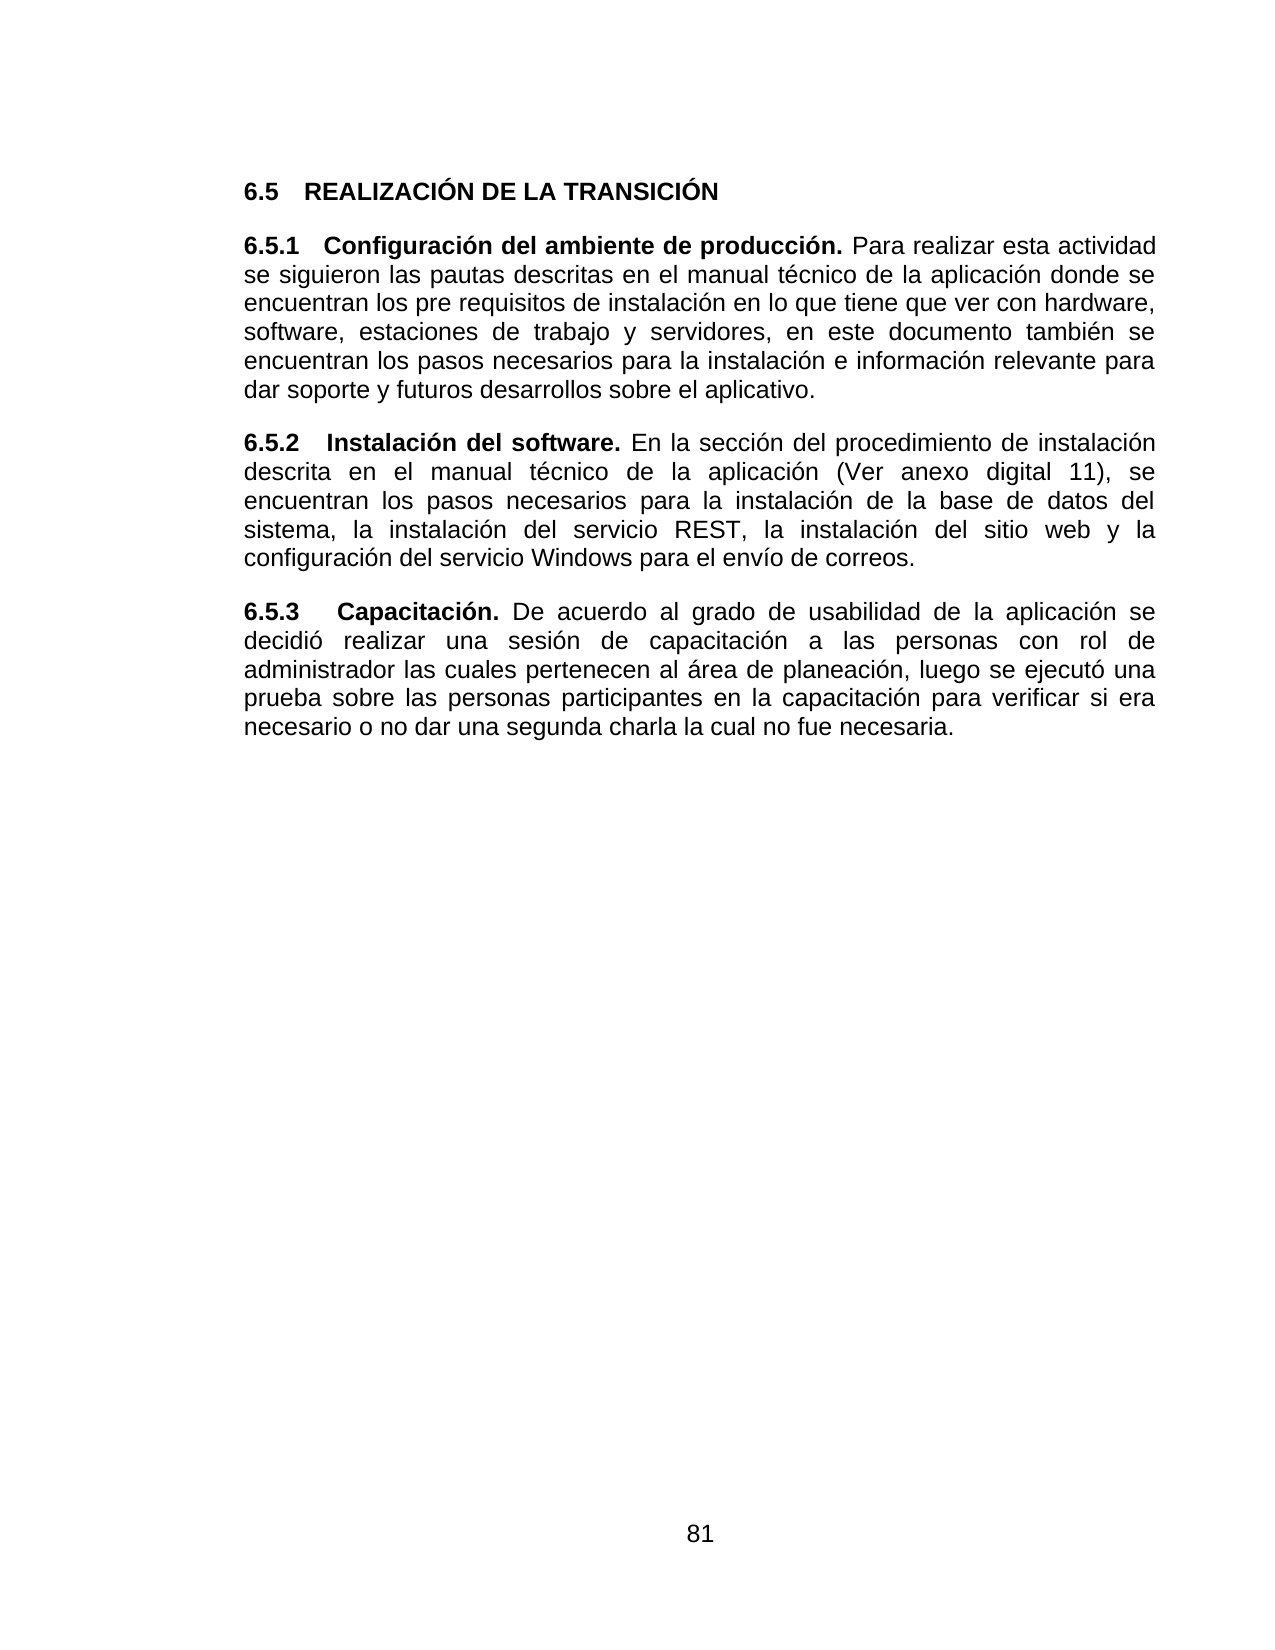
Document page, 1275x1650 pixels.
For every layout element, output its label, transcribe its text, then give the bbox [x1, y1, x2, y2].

subtitle REALIZACIÓN DE LA TRANSICIÓN [244, 177, 1157, 206]
text 6.5.1 Configuración del ambiente de producción. Para realizar esta actividad se siguieron las pautas descritas en el manual técnico de la aplicación donde se encuentran los pre requisitos de instalación en lo que tiene que ver con hardware, software, estaciones de trabajo y servidores, en este documento también se encuentran los pasos necesarios para la instalación e información relevante para dar soporte y futuros desarrollos sobre el aplicativo. [244, 231, 1157, 403]
text 6.5.2 Instalación del software. En la sección del procedimiento de instalación descrita en el manual técnico de la aplicación (Ver anexo digital 11), se encuentran los pasos necesarios para la instalación de la base de datos del sistema, la instalación del servicio REST, la instalación del sitio web y la configuración del servicio Windows para el envío de correos. [244, 428, 1157, 572]
text 6.5.3 Capacitación. De acuerdo al grado de usabilidad de la aplicación se decidió realizar una sesión de capacitación a las personas con rol de administrador las cuales pertenecen al área de planeación, luego se ejecutó una prueba sobre las personas participantes en la capacitación para verificar si era necesario o no dar una segunda charla la cual no fue necesaria. [244, 597, 1157, 741]
